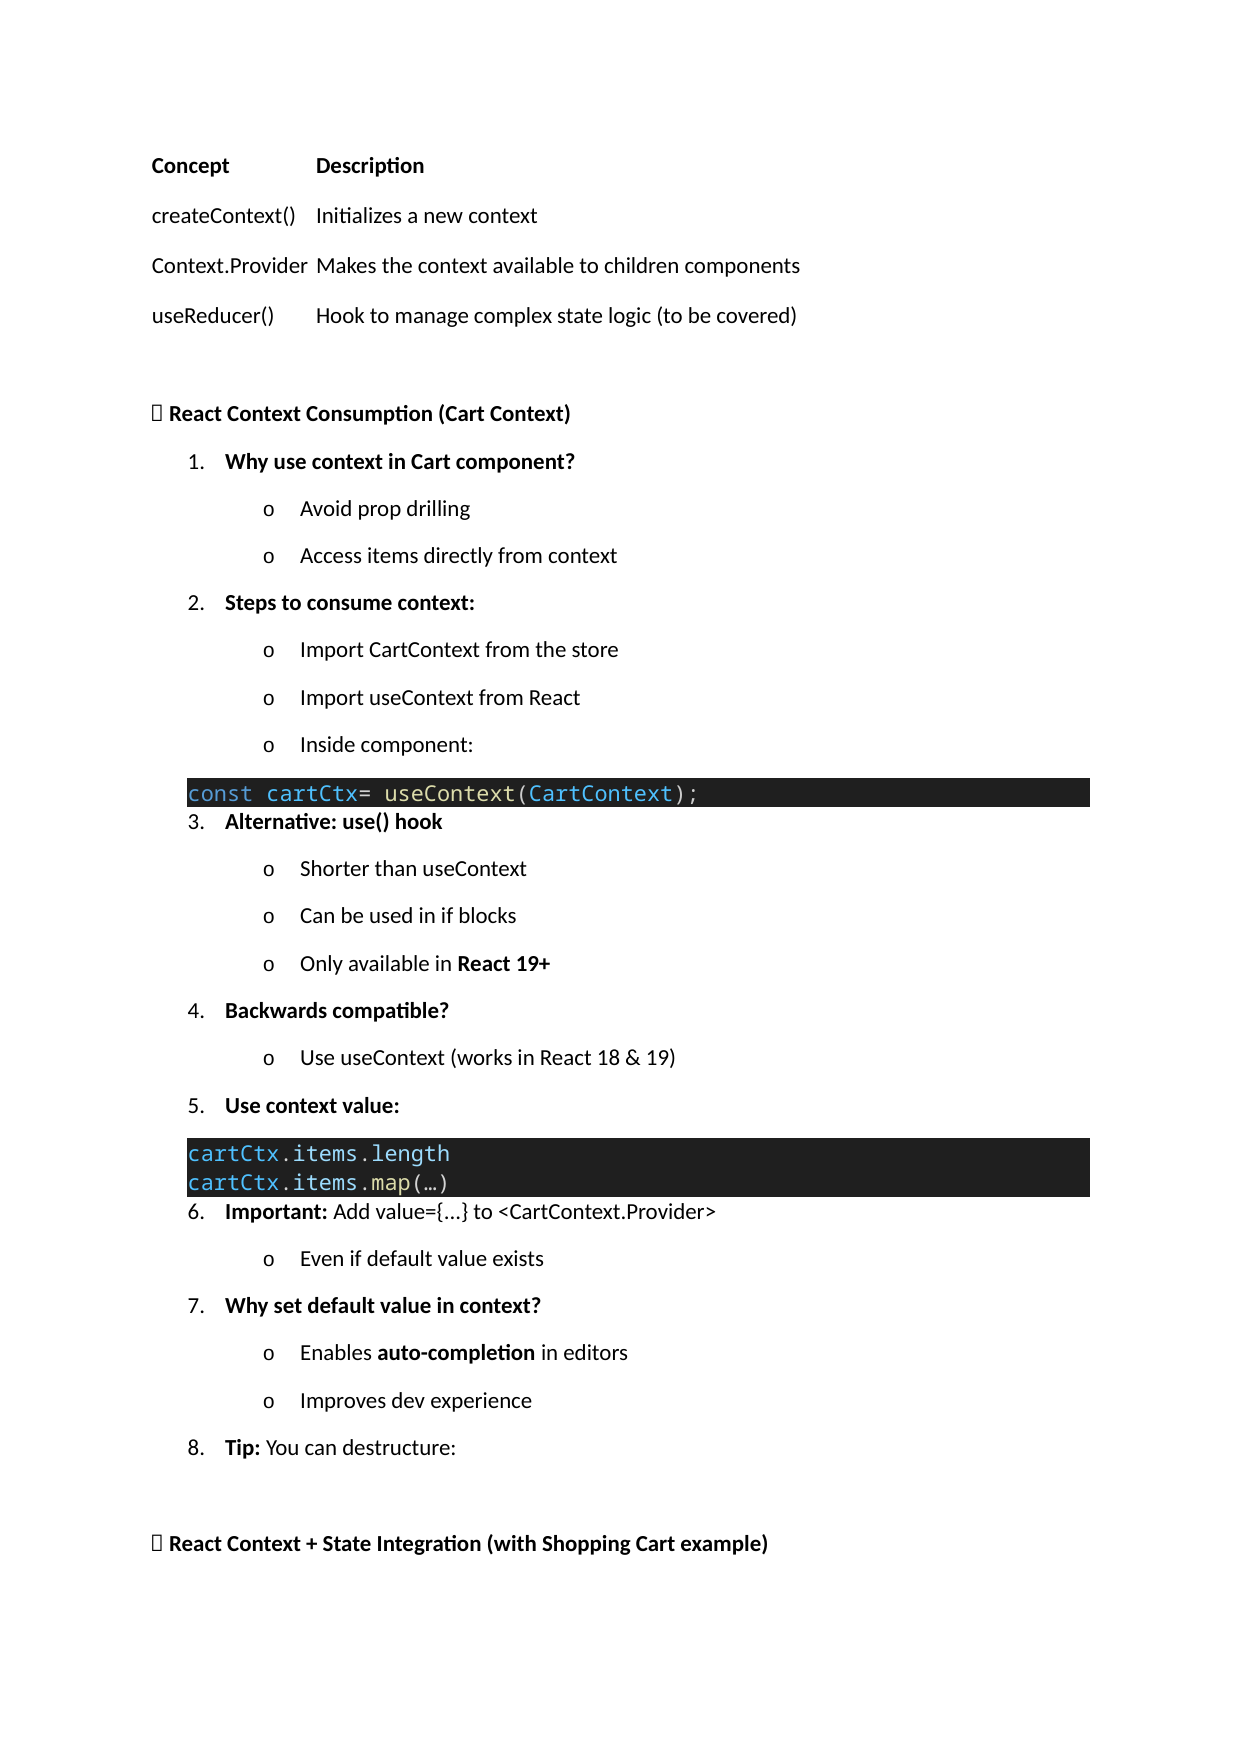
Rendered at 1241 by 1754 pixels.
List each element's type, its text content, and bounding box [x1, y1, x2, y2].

list Only available in React 19+ [262, 949, 1090, 978]
list Important: Add value={...} to <CartContext.Provider> [187, 1197, 1090, 1225]
table_header Description [314, 150, 852, 200]
list Even if default value exists [262, 1244, 1090, 1273]
list Alternative: use() hook [187, 807, 1090, 835]
text 🧠 React Context Consumption (Cart Context) [150, 396, 1090, 428]
list Enables auto-completion in editors [262, 1338, 1090, 1367]
list Shorter than useContext [262, 854, 1090, 883]
table_cell createContext() [150, 200, 314, 250]
text 📘 React Context + State Integration (with Shopping Cart example) [150, 1527, 1090, 1558]
text const cartCtx= useContext(CartContext); [187, 778, 1090, 807]
list Access items directly from context [262, 541, 1090, 570]
list Use context value: [187, 1091, 1090, 1119]
list Can be used in if blocks [262, 902, 1090, 930]
list Backwards compatible? [187, 996, 1090, 1024]
list Steps to consume context: [187, 588, 1090, 617]
text cartCtx.items.length [187, 1138, 1090, 1167]
table_cell useReducer() [150, 300, 314, 349]
table_cell Context.Provider [150, 250, 314, 300]
table_header Concept [150, 150, 314, 200]
list Tip: You can destructure: [187, 1433, 1090, 1461]
table_cell Makes the context available to children components [314, 250, 852, 300]
list Why set default value in context? [187, 1291, 1090, 1319]
list Import useContext from React [262, 683, 1090, 711]
text cartCtx.items.map(…) [187, 1167, 1090, 1197]
list Improves dev experience [262, 1386, 1090, 1414]
list Use useContext (works in React 18 & 19) [262, 1043, 1090, 1072]
table_cell Hook to manage complex state logic (to be covered) [314, 300, 852, 349]
list Import CartContext from the store [262, 635, 1090, 664]
list Avoid prop drilling [262, 494, 1090, 522]
table_cell Initializes a new context [314, 200, 852, 250]
list Inside component: [262, 730, 1090, 759]
list Why use context in Cart component? [187, 447, 1090, 475]
